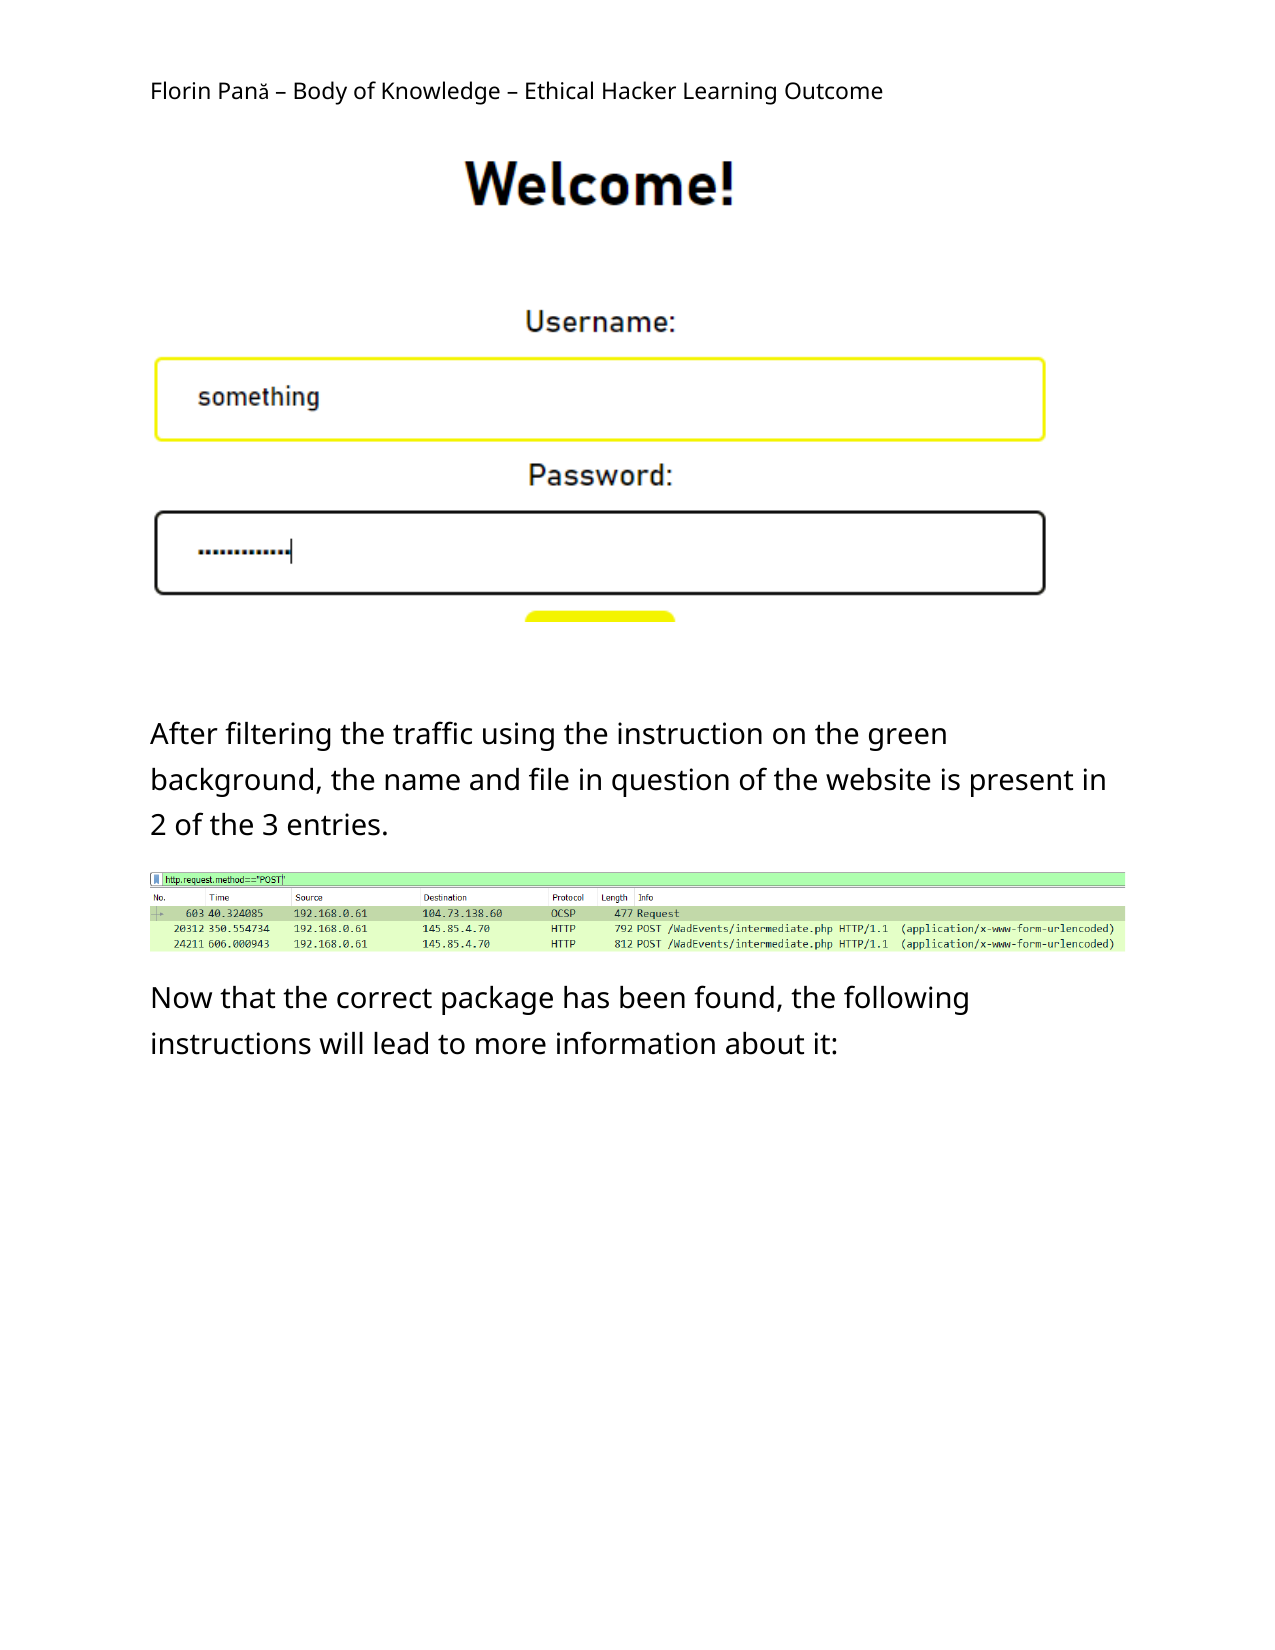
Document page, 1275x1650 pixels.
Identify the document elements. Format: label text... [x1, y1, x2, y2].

text Now that the correct package has been found, the following instructions will lead to more information about it: [150, 977, 1125, 1063]
text After filtering the traffic using the instruction on the green background, the name and file in question of the website is present in 2 of the 3 entries. [150, 713, 1125, 844]
picture [150, 871, 1125, 953]
picture [150, 150, 1071, 622]
